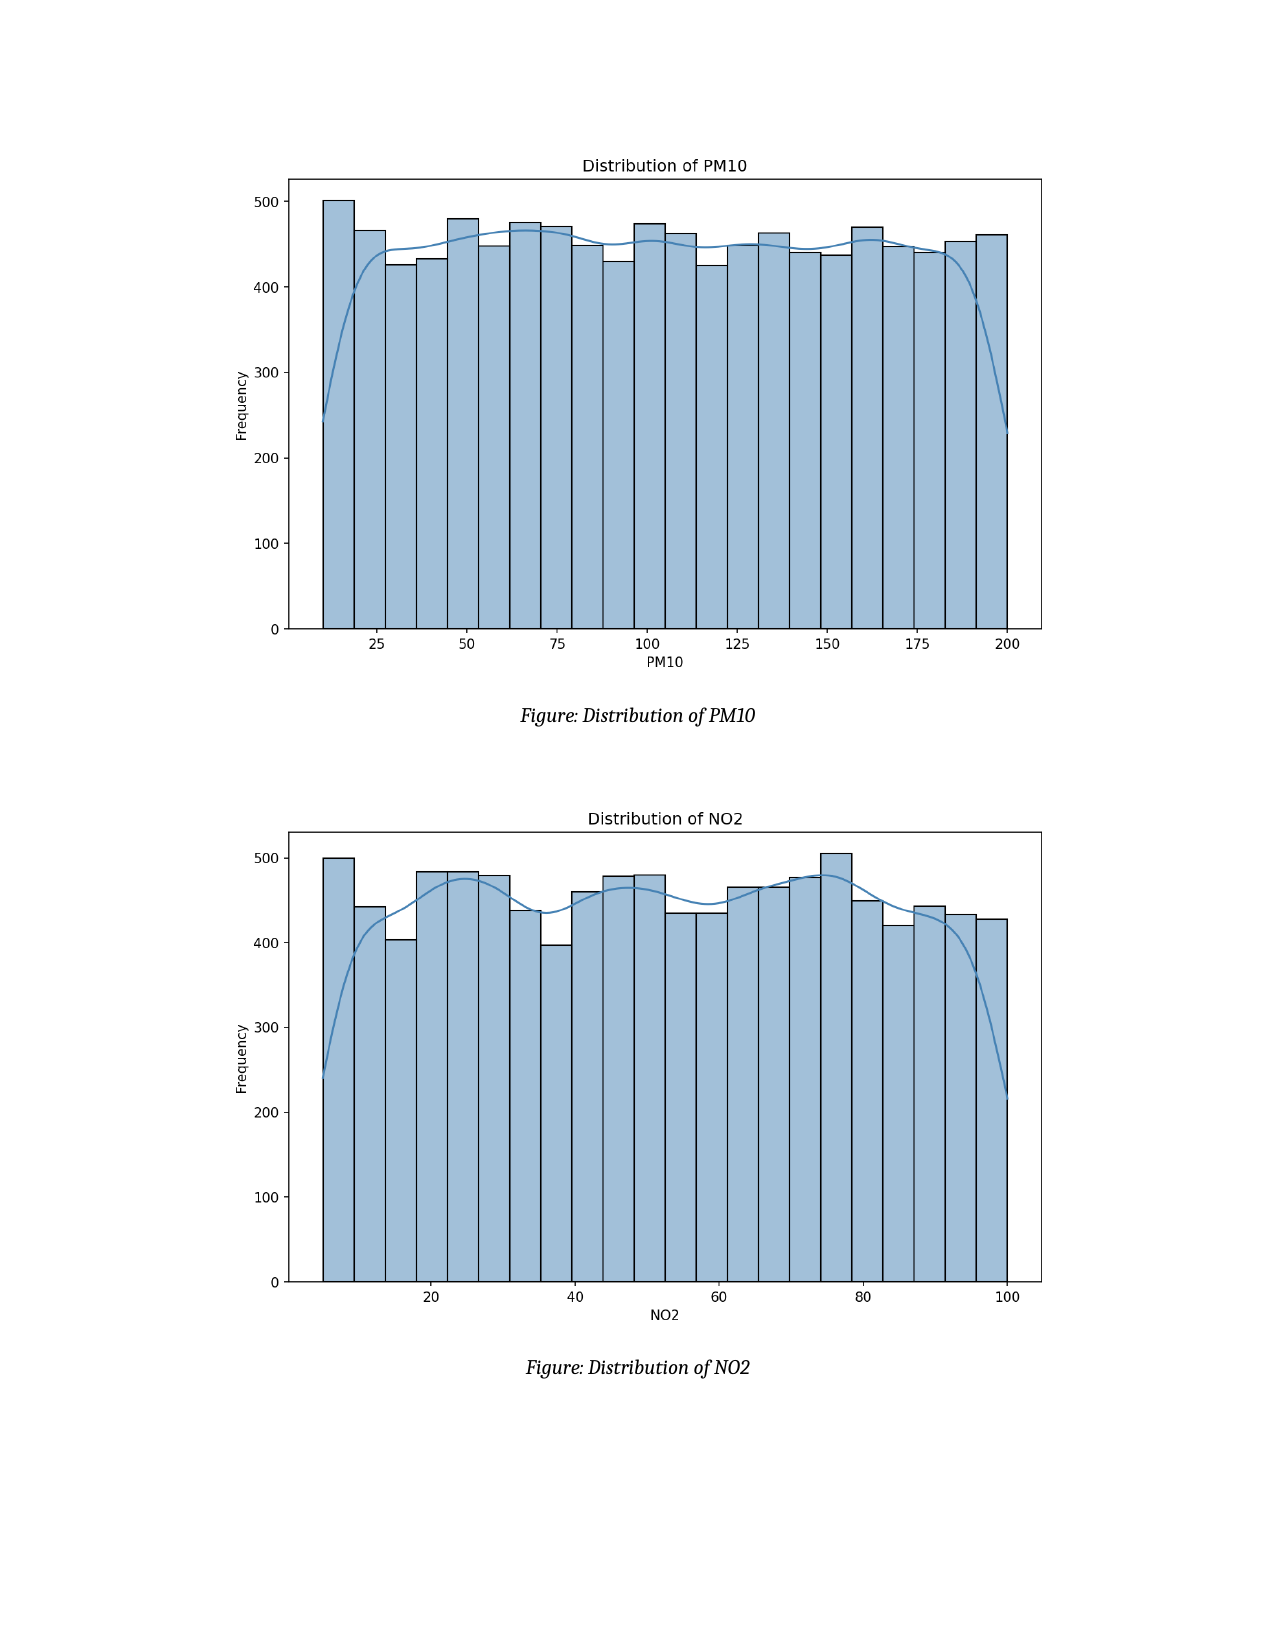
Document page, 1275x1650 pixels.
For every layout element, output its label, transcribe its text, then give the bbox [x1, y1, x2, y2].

text Figure: Distribution of NO2 [187, 1356, 1087, 1380]
picture [225, 802, 1050, 1332]
picture [225, 150, 1050, 679]
text Figure: Distribution of PM10 [187, 703, 1087, 727]
